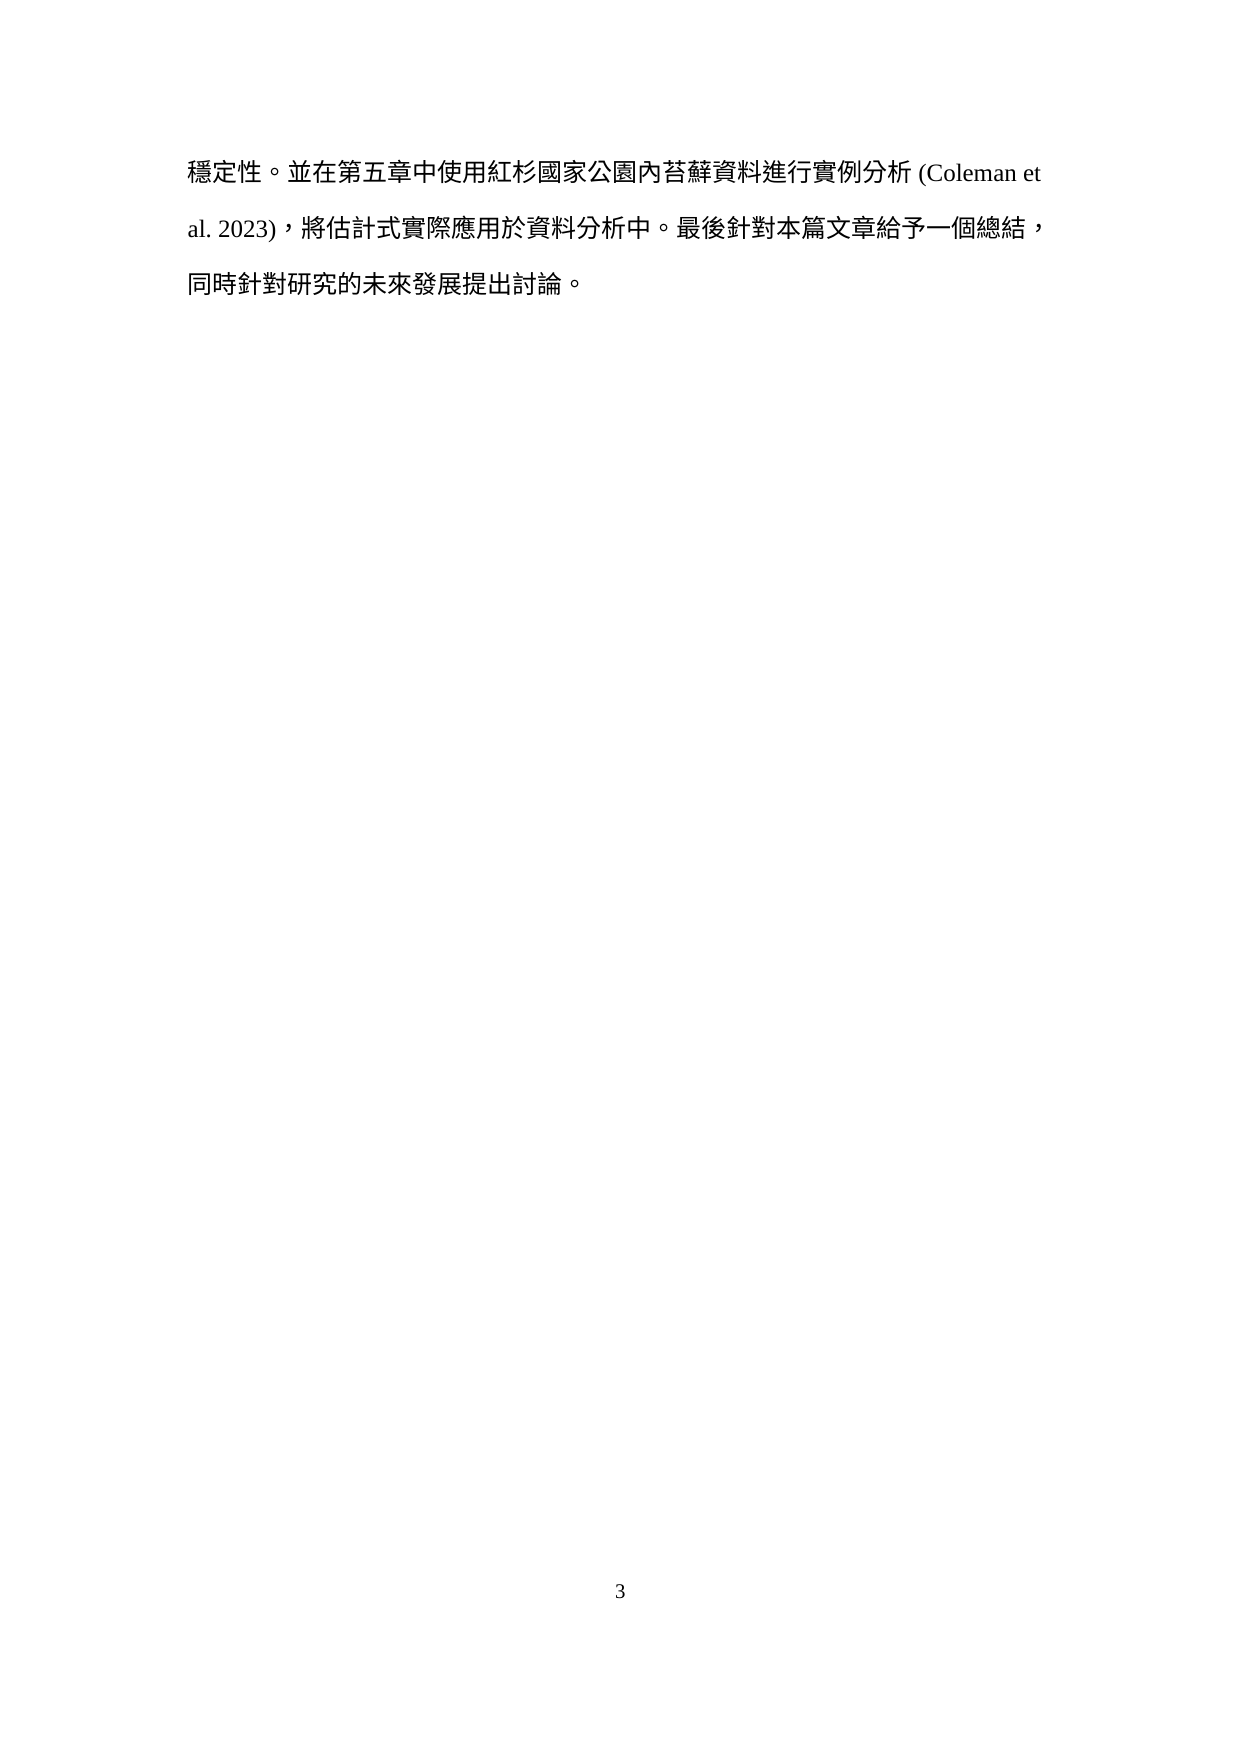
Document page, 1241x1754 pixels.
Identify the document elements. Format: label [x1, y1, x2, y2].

text [187, 152, 1053, 302]
